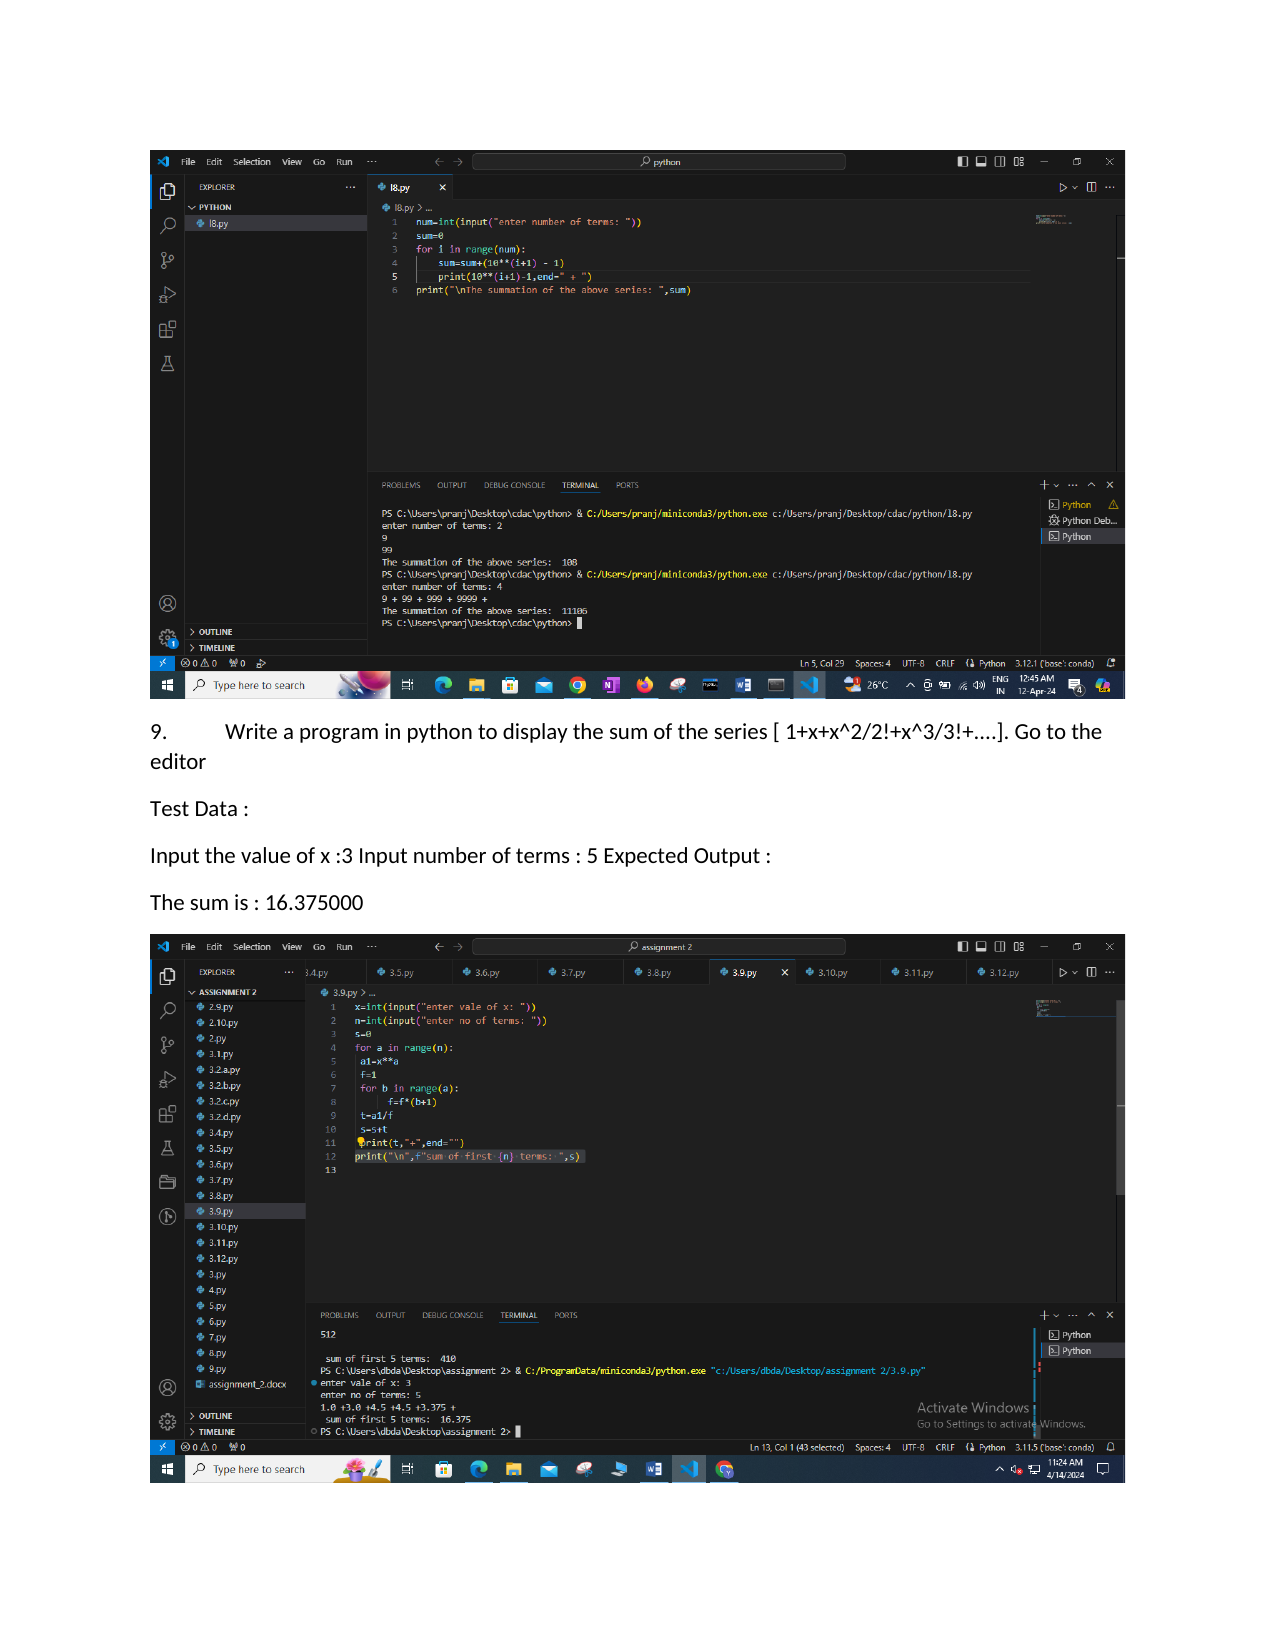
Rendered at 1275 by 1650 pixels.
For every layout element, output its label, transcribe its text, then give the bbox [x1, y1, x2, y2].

text Test Data : [150, 794, 1125, 822]
picture [150, 934, 1125, 1483]
text Input the value of x :3 Input number of terms : 5 Expected Output : [150, 841, 1125, 869]
picture [150, 150, 1125, 699]
text The sum is : 16.375000 [150, 888, 1125, 916]
text 9. Write a program in python to display the sum of the series [ 1+x+x^2/2!+x^3/3!+....]. Go to the editor [150, 717, 1125, 775]
